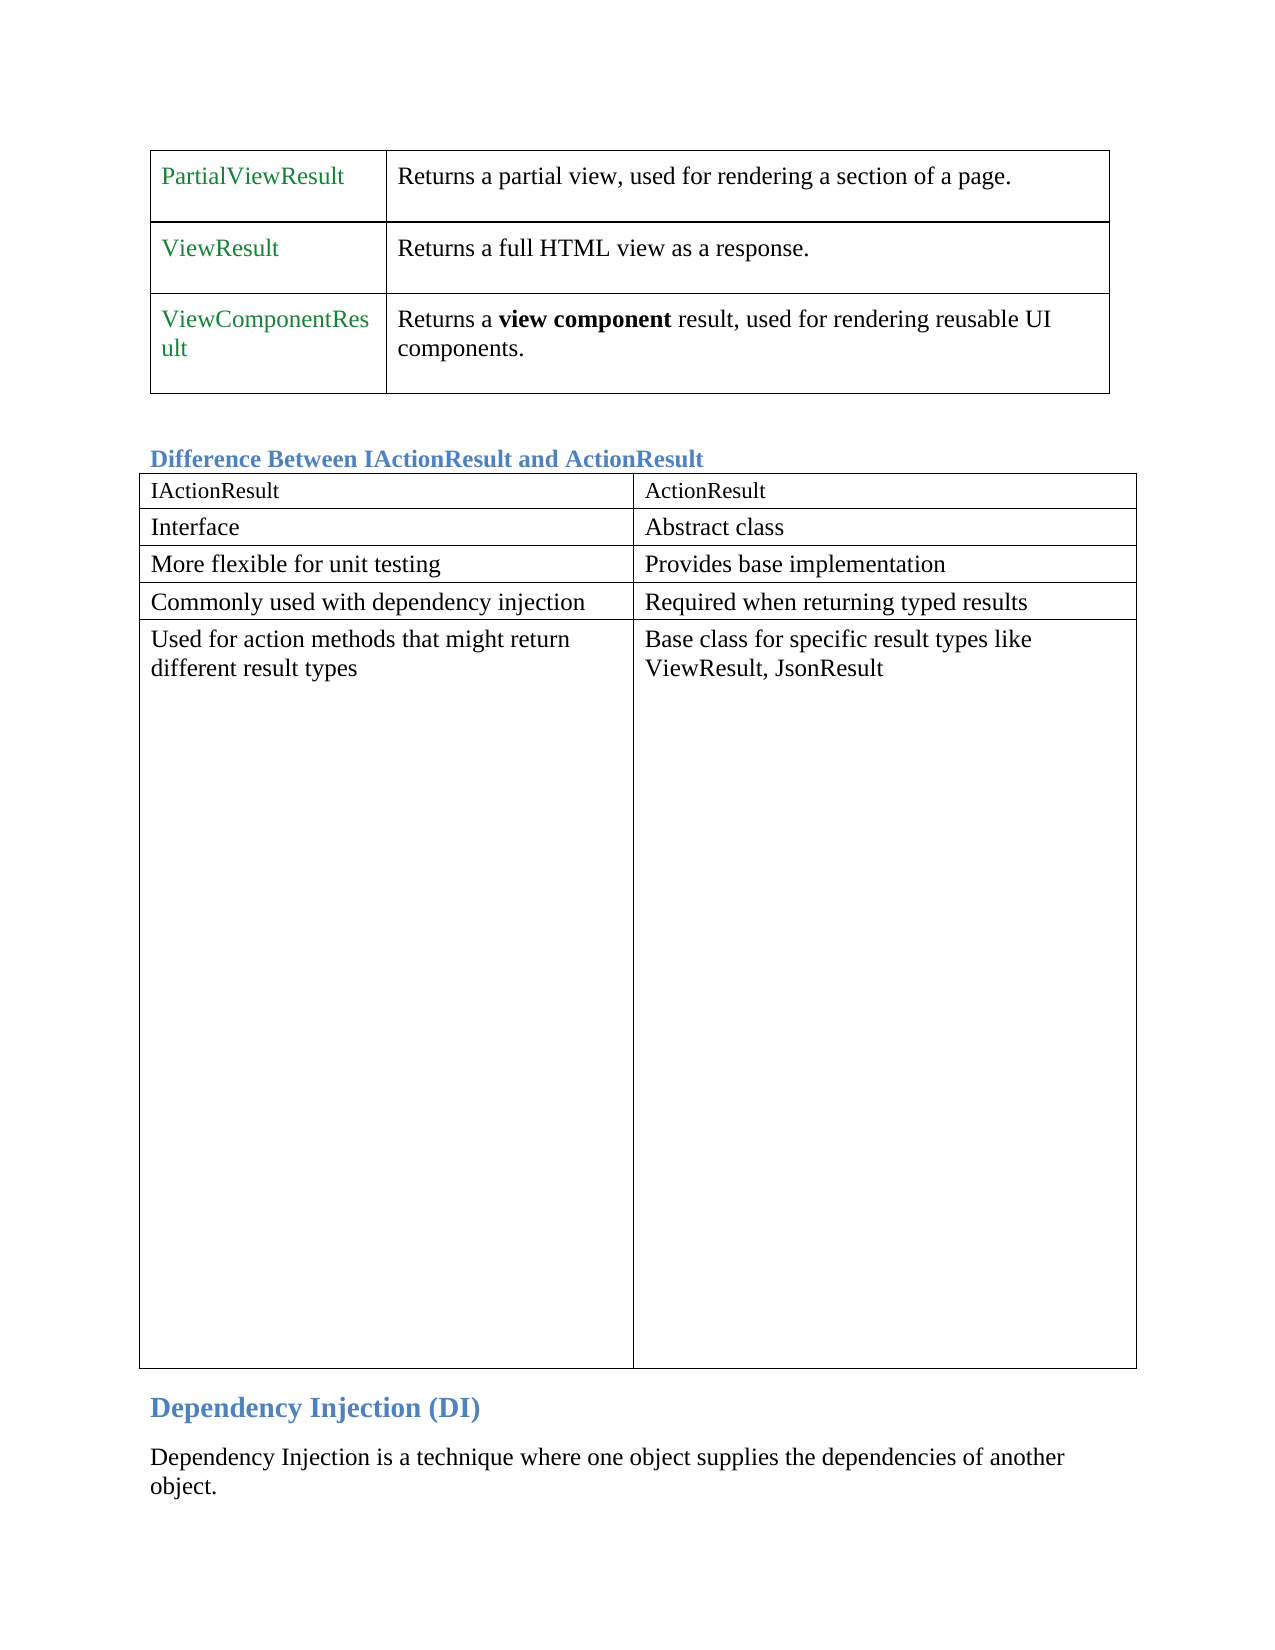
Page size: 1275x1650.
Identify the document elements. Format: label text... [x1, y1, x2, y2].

table_cell ViewResult [151, 223, 386, 293]
table_cell ViewComponentResult [151, 294, 386, 393]
text Dependency Injection is a technique where one object supplies the dependencies of another object. [150, 1442, 1125, 1499]
table_cell Used for action methods that might return different result types [140, 620, 633, 1368]
table_cell Returns a partial view, used for rendering a section of a page. [387, 151, 1109, 221]
table_cell More flexible for unit testing [140, 546, 633, 582]
subtitle Difference Between IActionResult and ActionResult [150, 444, 1125, 472]
table_cell Interface [140, 509, 633, 545]
table_cell Commonly used with dependency injection [140, 583, 633, 619]
table_cell Returns a view component result, used for rendering reusable UI components. [387, 294, 1109, 393]
table_cell Returns a full HTML view as a response. [387, 223, 1109, 293]
table_cell PartialViewResult [151, 151, 386, 221]
table_header ActionResult [634, 474, 1136, 507]
table_cell Provides base implementation [634, 546, 1136, 582]
table_cell Required when returning typed results [634, 583, 1136, 619]
table_cell Abstract class [634, 509, 1136, 545]
subtitle Dependency Injection (DI) [150, 1390, 1125, 1423]
table_cell Base class for specific result types like ViewResult, JsonResult [634, 620, 1136, 1368]
table_header IActionResult [140, 474, 633, 507]
